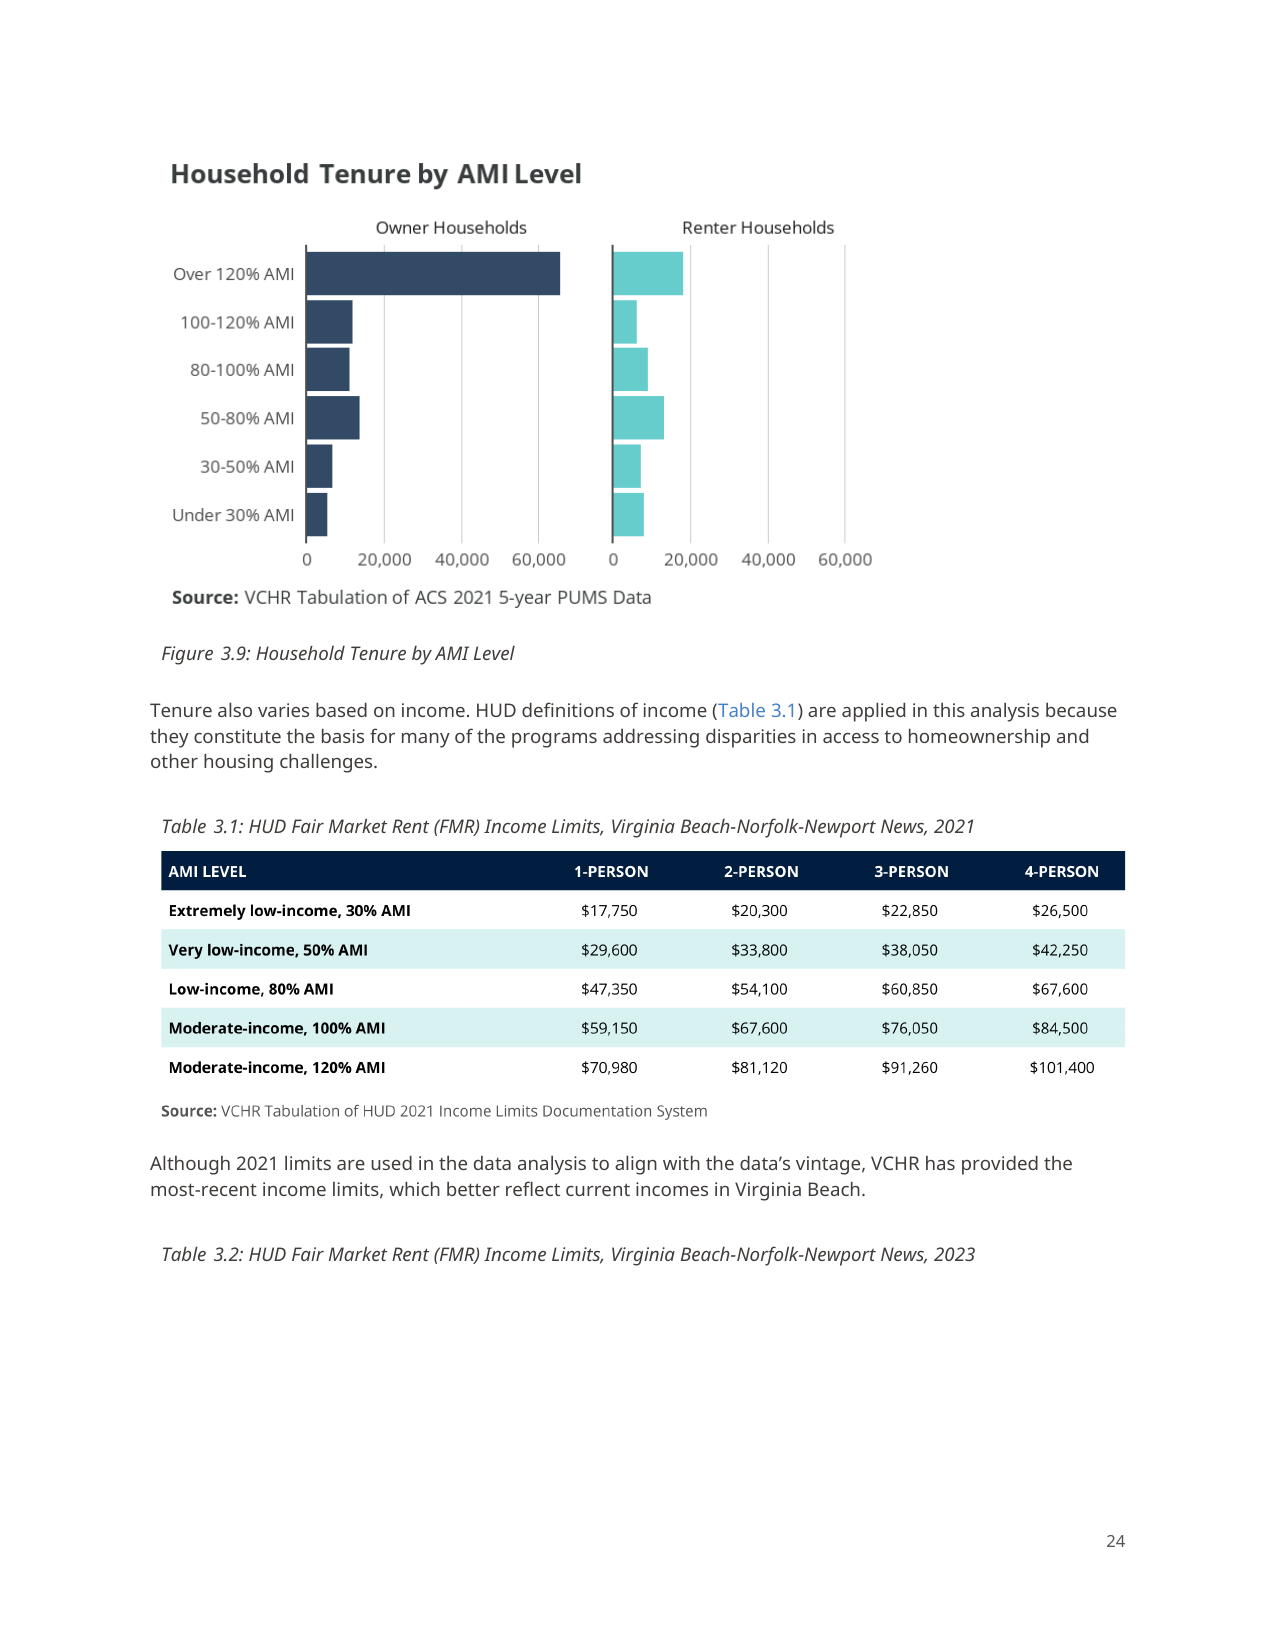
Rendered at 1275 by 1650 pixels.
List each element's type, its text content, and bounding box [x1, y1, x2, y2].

picture [161, 153, 917, 620]
table_header Table 3.1: HUD Fair Market Rent (FMR) Income Limits, Virginia Beach-Norfolk-Newport News, 2021 [150, 793, 1125, 1132]
text Although 2021 limits are used in the data analysis to align with the data’s vintage, VCHR has provided the most-recent income limits, which better reflect current incomes in Virginia Beach. [150, 1150, 1125, 1201]
text Tenure also varies based on income. HUD definitions of income (Table 3.1) are applied in this analysis because they constitute the basis for many of the programs addressing disparities in access to homeownership and other housing challenges. [150, 697, 1125, 774]
table_header Figure 3.9: Household Tenure by AMI Level [150, 150, 1125, 679]
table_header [150, 1220, 1125, 1279]
picture [161, 851, 1125, 1128]
